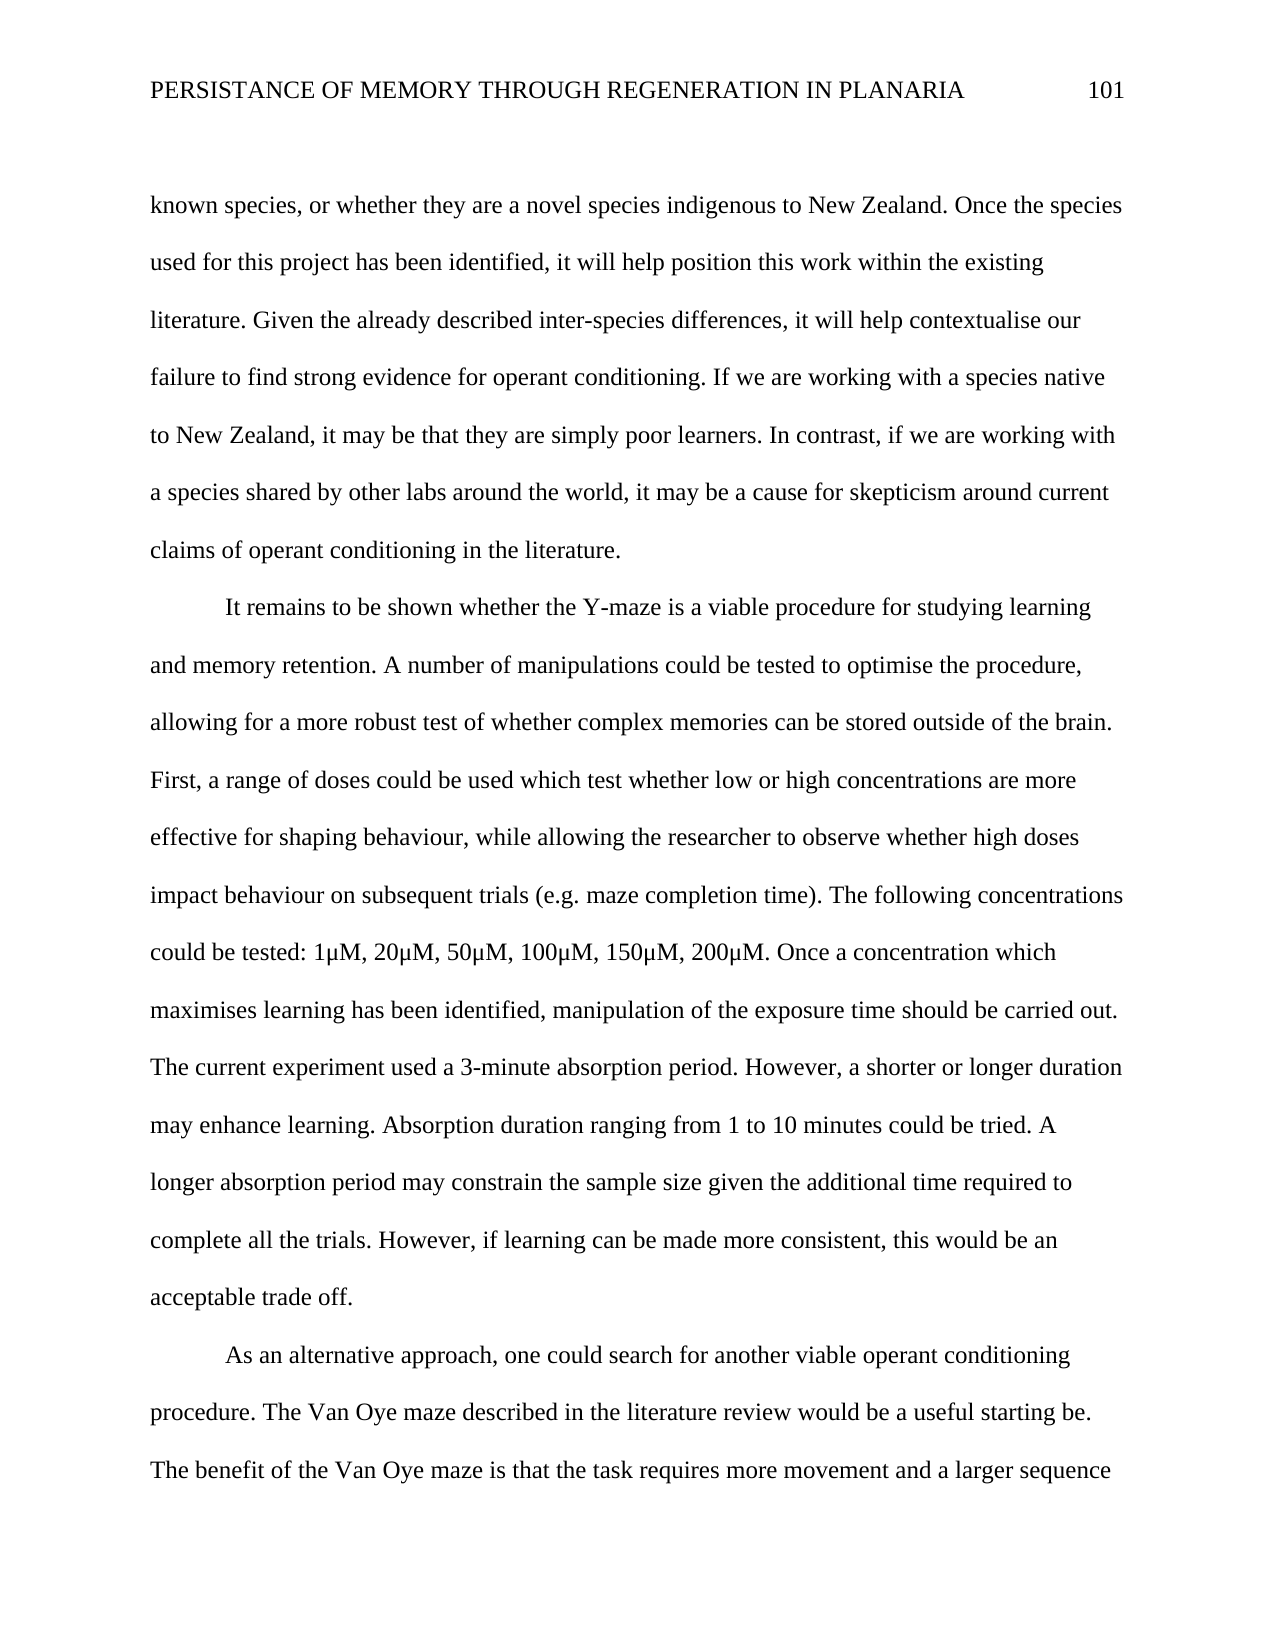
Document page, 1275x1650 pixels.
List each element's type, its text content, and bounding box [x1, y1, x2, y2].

text It remains to be shown whether the Y-maze is a viable procedure for studying learning and memory retention. A number of manipulations could be tested to optimise the procedure, allowing for a more robust test of whether complex memories can be stored outside of the brain. First, a range of doses could be used which test whether low or high concentrations are more effective for shaping behaviour, while allowing the researcher to observe whether high doses impact behaviour on subsequent trials (e.g. maze completion time). The following concentrations could be tested: 1μM, 20μM, 50μM, 100μM, 150μM, 200μM. Once a concentration which maximises learning has been identified, manipulation of the exposure time should be carried out. The current experiment used a 3-minute absorption period. However, a shorter or longer duration may enhance learning. Absorption duration ranging from 1 to 10 minutes could be tried. A longer absorption period may constrain the sample size given the additional time required to complete all the trials. However, if learning can be made more consistent, this would be an acceptable trade off. [150, 592, 1125, 1311]
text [150, 1340, 1125, 1484]
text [150, 190, 1125, 564]
